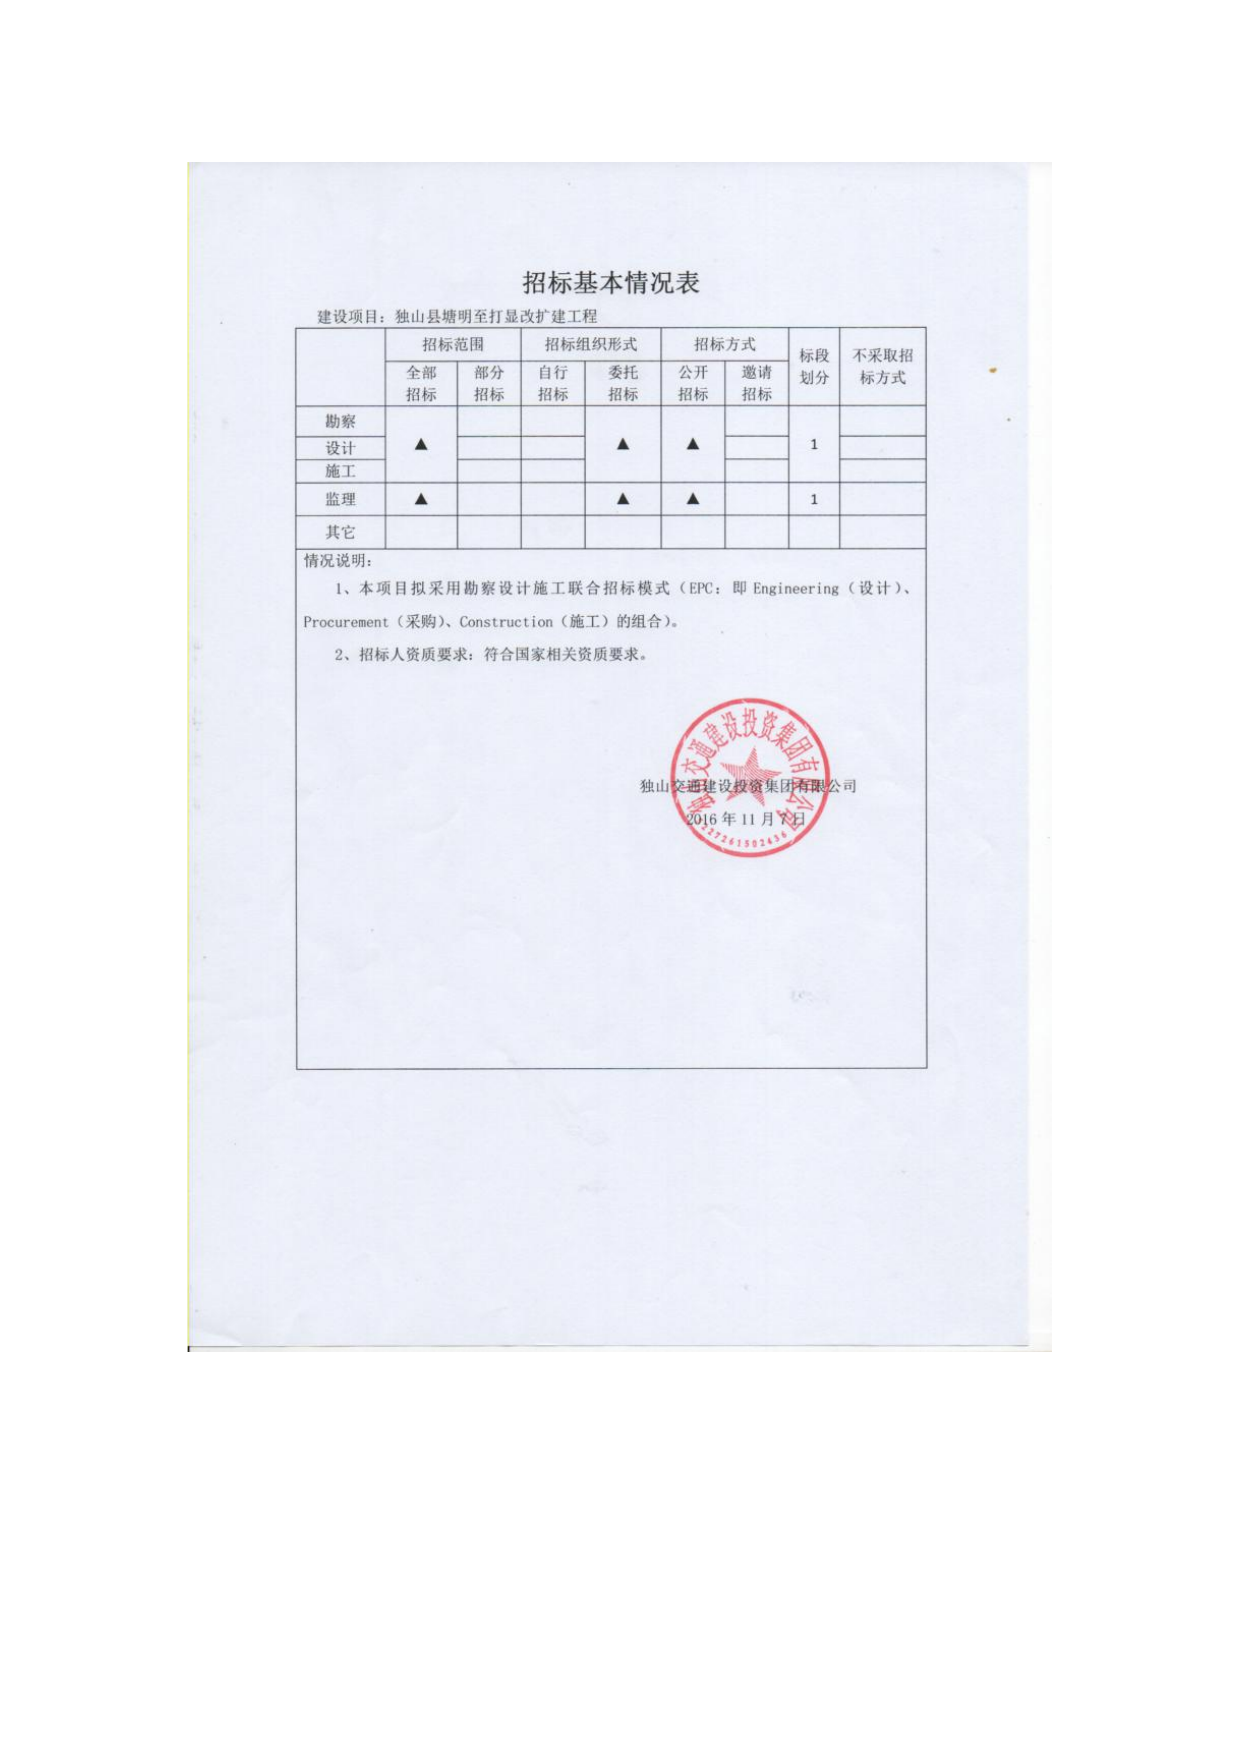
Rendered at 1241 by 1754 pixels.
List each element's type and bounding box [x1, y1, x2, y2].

picture [187, 162, 1052, 1352]
